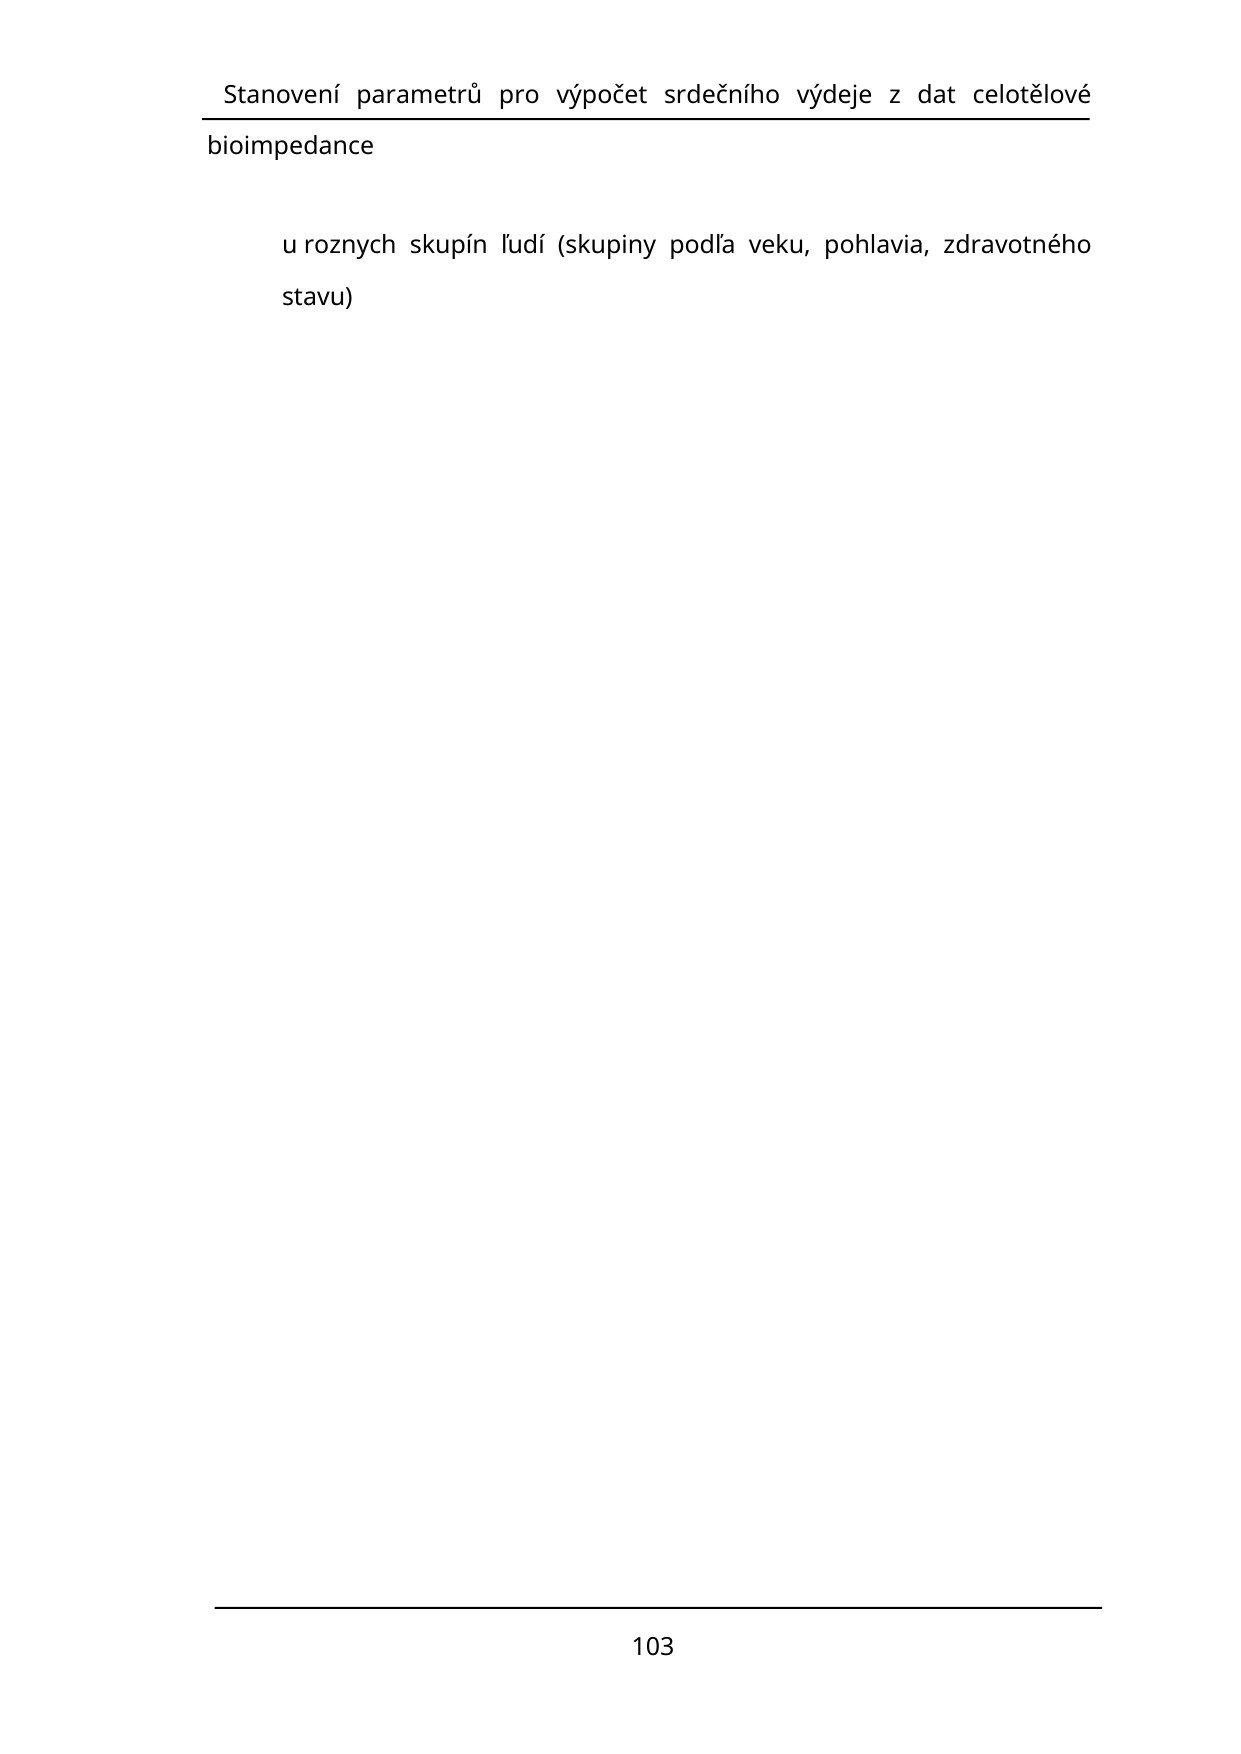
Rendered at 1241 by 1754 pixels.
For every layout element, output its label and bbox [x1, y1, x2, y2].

list [244, 227, 1092, 312]
